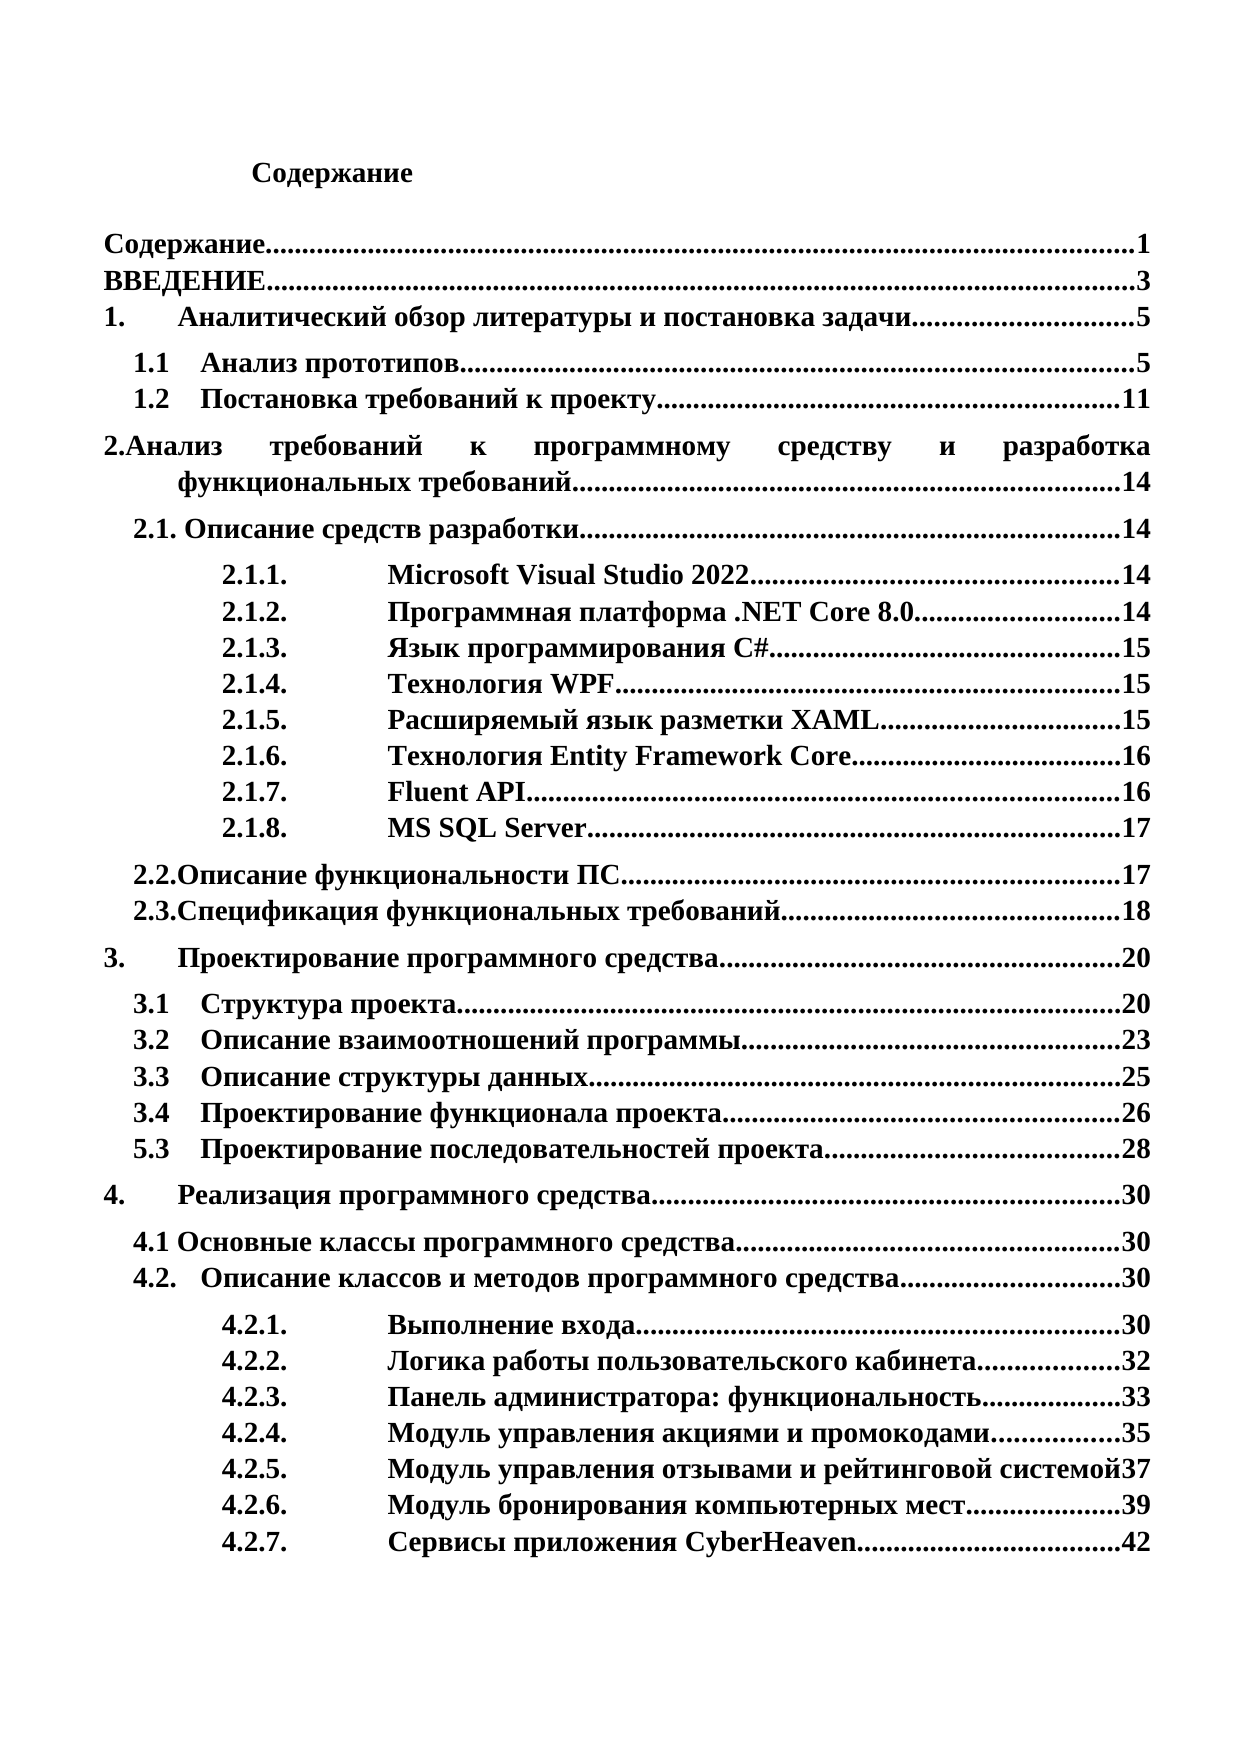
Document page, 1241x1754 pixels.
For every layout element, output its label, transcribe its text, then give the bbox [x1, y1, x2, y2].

text 2.1.3. Язык программирования C# 15 [222, 630, 1152, 663]
text 2.1.8. MS SQL Server 17 [222, 811, 1152, 844]
text 4.1 Основные классы программного средства 30 [133, 1224, 1152, 1258]
text 2.1.2. Программная платформа .NET Core 8.0 14 [222, 594, 1152, 627]
text 2.1.4. Технология WPF 15 [222, 666, 1152, 699]
text 3.2 Описание взаимоотношений программы 23 [133, 1022, 1152, 1056]
text 2.1.5. Расширяемый язык разметки XAML 15 [222, 702, 1152, 736]
text 3. Проектирование программного средства 20 [103, 940, 1152, 973]
text 3.4 Проектирование функционала проекта 26 [133, 1095, 1152, 1128]
text 2.1.6. Технология Entity Framework Core 16 [222, 738, 1152, 772]
text Содержание 1 [103, 227, 1152, 260]
text ВВЕДЕНИЕ 3 [103, 263, 1152, 296]
text 4.2.3. Панель администратора: функциональность 33 [222, 1379, 1152, 1413]
text 2.1.7. Fluent API 16 [222, 774, 1152, 808]
text 4. Реализация программного средства 30 [103, 1177, 1152, 1211]
text 4.2.7. Сервисы приложения CyberHeaven 42 [222, 1524, 1152, 1557]
text 1.1 Анализ прототипов 5 [133, 346, 1152, 379]
text 4.2.6. Модуль бронирования компьютерных мест 39 [222, 1487, 1152, 1521]
text 4.2.5. Модуль управления отзывами и рейтинговой системой 37 [222, 1451, 1152, 1485]
text 5.3 Проектирование последовательностей проекта 28 [133, 1131, 1152, 1164]
text 2.1. Описание средств разработки 14 [133, 511, 1152, 544]
text 2.1.1. Microsoft Visual Studio 2022 14 [222, 557, 1152, 591]
text 4.2.2. Логика работы пользовательского кабинета 32 [222, 1343, 1152, 1376]
text 2.Анализ требований к программному средству и разработка функциональных требований 14 [103, 428, 1152, 498]
text 4.2.4. Модуль управления акциями и промокодами 35 [222, 1415, 1152, 1449]
text 2.2.Описание функциональности ПС. 17 [133, 857, 1152, 891]
text Содержание [177, 156, 1152, 189]
text 1.2 Постановка требований к проекту 11 [133, 382, 1152, 415]
text 4.2. Описание классов и методов программного средства 30 [133, 1260, 1152, 1294]
text 4.2.1. Выполнение входа 30 [222, 1307, 1152, 1340]
text 2.3.Спецификация функциональных требований 18 [133, 893, 1152, 927]
text 3.3 Описание структуры данных 25 [133, 1059, 1152, 1092]
text 1. Аналитический обзор литературы и постановка задачи 5 [103, 299, 1152, 332]
text 3.1 Структура проекта 20 [133, 986, 1152, 1020]
